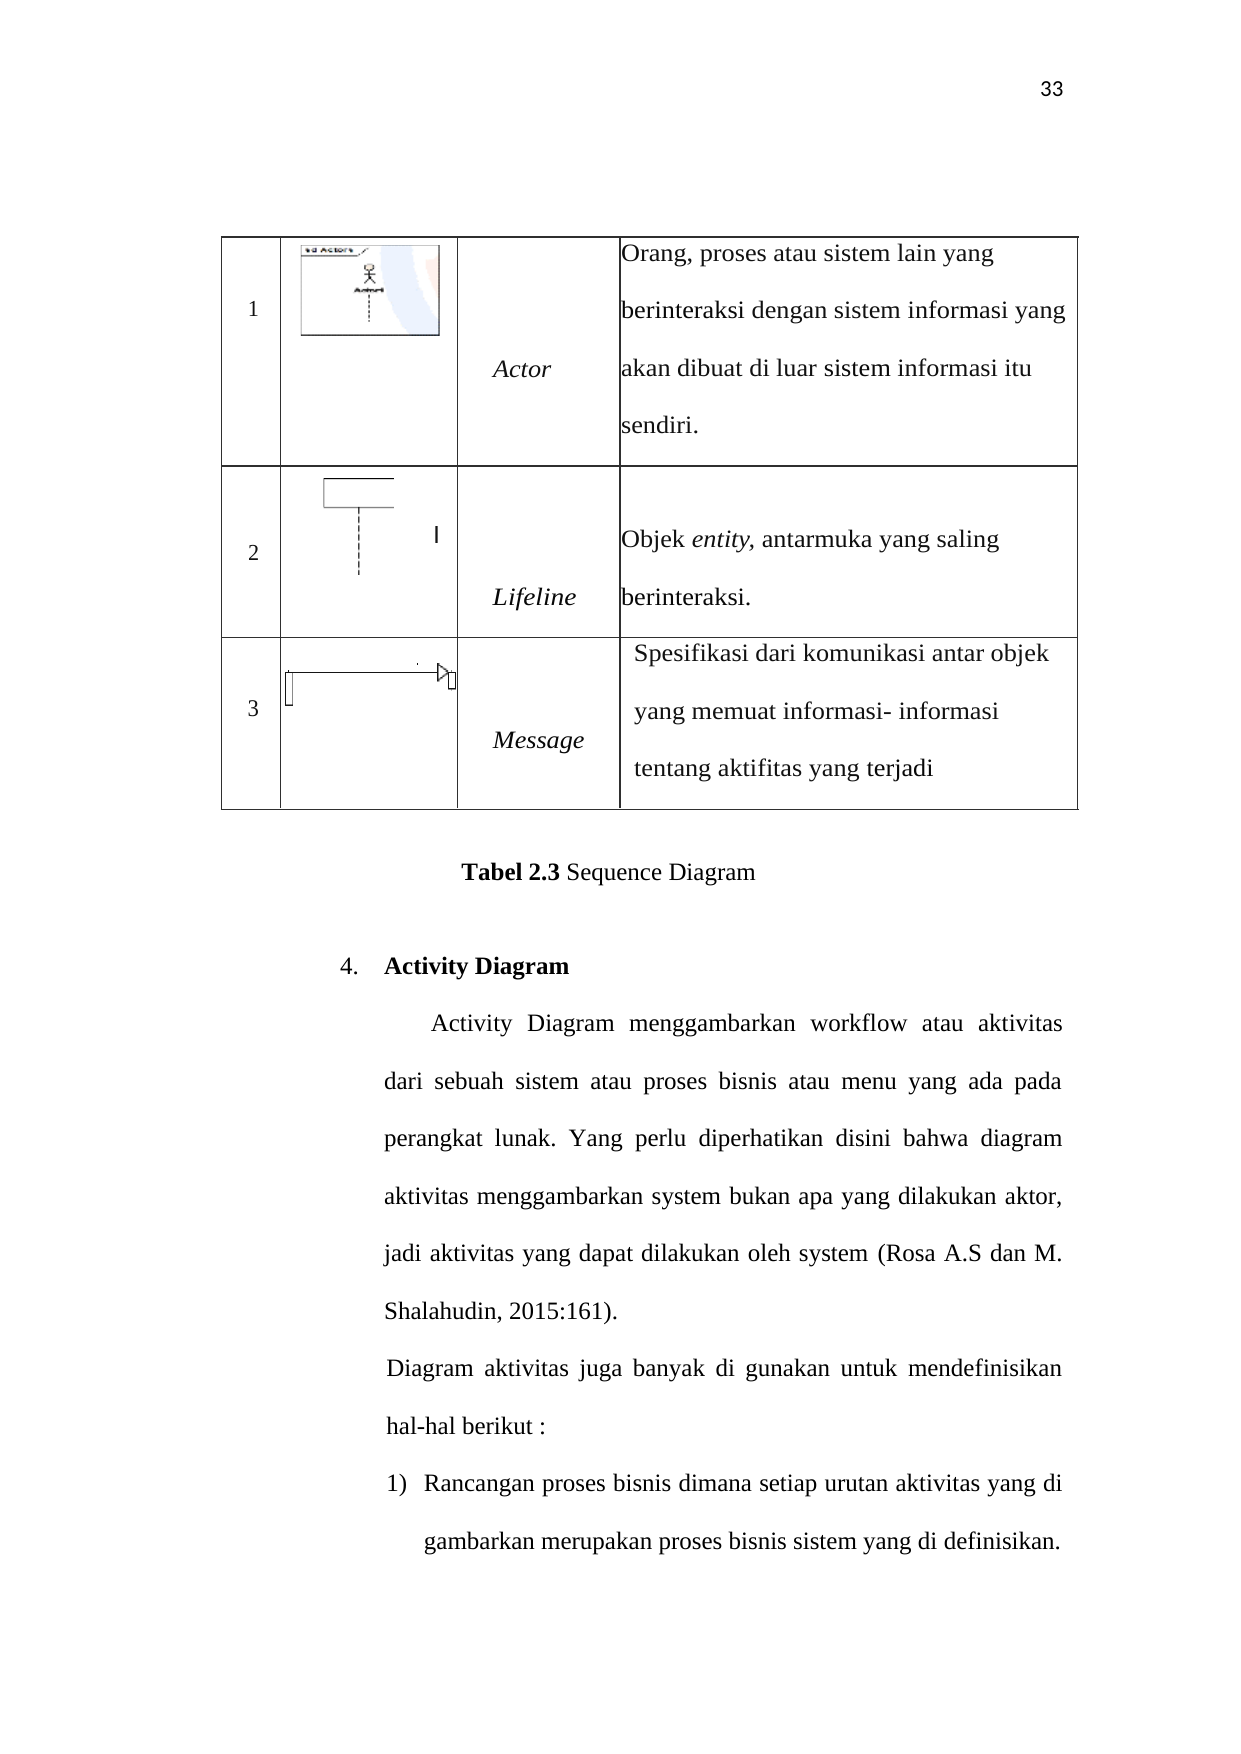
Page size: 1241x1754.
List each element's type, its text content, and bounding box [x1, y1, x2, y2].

list Activity Diagram [340, 951, 1063, 980]
table_cell Lifeline [458, 467, 619, 637]
table_cell [281, 238, 457, 465]
list Rancangan proses bisnis dimana setiap urutan aktivitas yang di gambarkan merupakan proses bisnis sistem yang di definisikan. [386, 1468, 1063, 1555]
subtitle Activity Diagram menggambarkan workflow atau aktivitas dari sebuah sistem atau proses bisnis atau menu yang ada pada perangkat lunak. Yang perlu diperhatikan disini bahwa diagram aktivitas menggambarkan system bukan apa yang dilakukan aktor, jadi aktivitas yang dapat dilakukan oleh system (Rosa A.S dan M. Shalahudin, 2015:161). [384, 1008, 1063, 1325]
table_cell 2 [222, 467, 280, 637]
table_cell Actor [458, 238, 619, 465]
picture [300, 245, 440, 336]
picture [285, 663, 456, 706]
table_cell Objek entity, antarmuka yang saling berinteraksi. [621, 467, 1077, 637]
table_cell [281, 638, 457, 808]
table_cell Orang, proses atau sistem lain yang berinteraksi dengan sistem informasi yang akan dibuat di luar sistem informasi itu sendiri. [621, 238, 1077, 465]
text Diagram aktivitas juga banyak di gunakan untuk mendefinisikan hal-hal berikut : [386, 1353, 1063, 1440]
table_cell [281, 467, 457, 637]
table_cell 1 [222, 238, 280, 465]
table_cell 3 [222, 638, 280, 808]
table_cell Spesifikasi dari komunikasi antar objek yang memuat informasi- informasi tentang aktifitas yang terjadi [621, 638, 1077, 808]
table_cell Message [458, 638, 619, 808]
text Tabel 2.3 Sequence Diagram [386, 857, 1063, 886]
